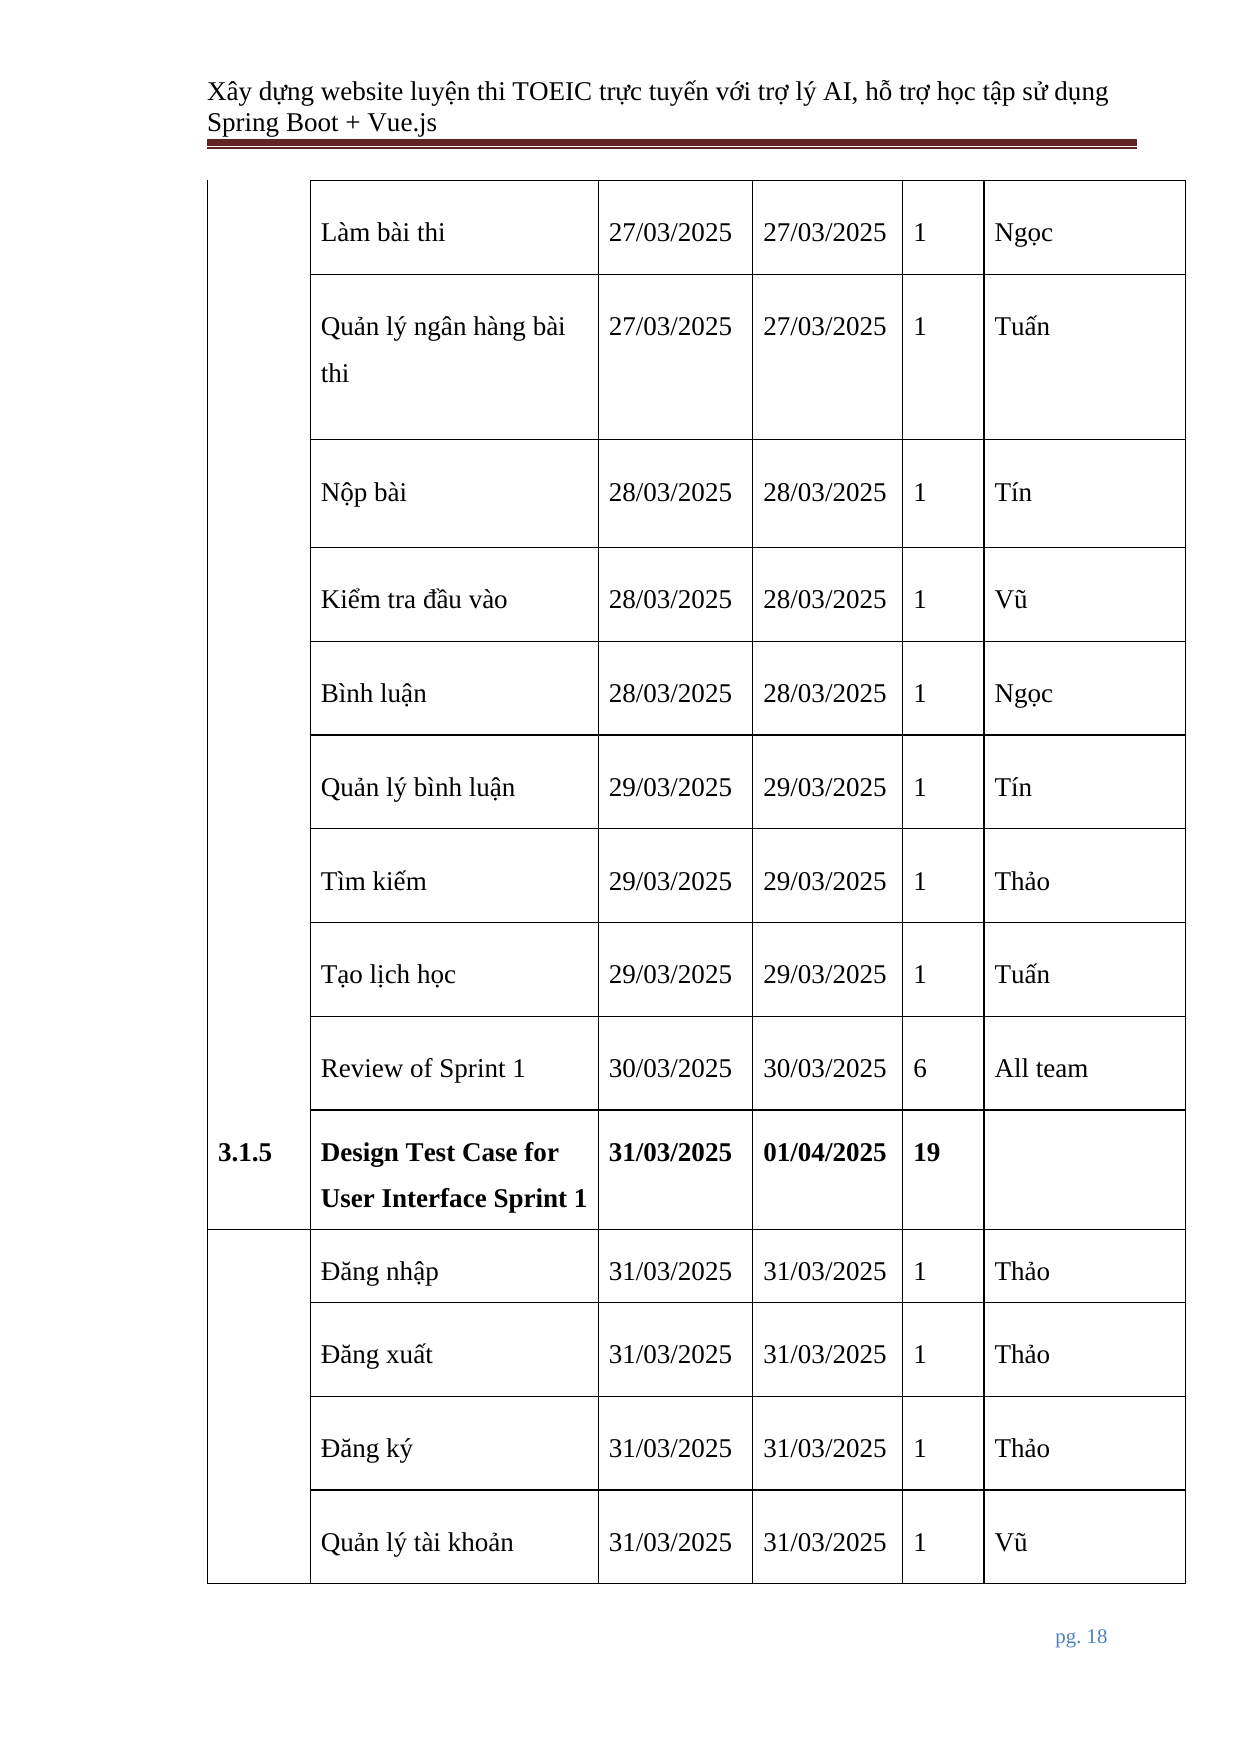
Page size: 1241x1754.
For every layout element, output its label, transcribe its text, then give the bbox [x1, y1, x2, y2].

table_cell 31/03/2025 [753, 1397, 902, 1489]
table_cell Tuấn [985, 923, 1185, 1016]
table_cell Quản lý tài khoản [311, 1491, 598, 1583]
table_cell 27/03/2025 [599, 275, 752, 439]
table_cell Kiểm tra đầu vào [311, 548, 598, 641]
table_cell 31/03/2025 [753, 1303, 902, 1396]
table_cell 1 [903, 829, 983, 922]
table_cell 31/03/2025 [599, 1230, 752, 1302]
table_cell Vũ [985, 548, 1185, 641]
table_cell 28/03/2025 [599, 548, 752, 641]
table_cell Design Test Case for User Interface Sprint 1 [311, 1111, 598, 1229]
table_cell 29/03/2025 [753, 829, 902, 922]
table_cell Quản lý bình luận [311, 736, 598, 828]
table_cell 31/03/2025 [599, 1491, 752, 1583]
table_cell 30/03/2025 [753, 1017, 902, 1109]
table_cell Tín [985, 736, 1185, 828]
table_cell 1 [903, 440, 983, 547]
table_cell Thảo [985, 1230, 1185, 1302]
table_cell 01/04/2025 [753, 1111, 902, 1229]
table_cell 28/03/2025 [599, 440, 752, 547]
table_cell 29/03/2025 [599, 736, 752, 828]
table_cell 27/03/2025 [599, 181, 752, 274]
table_cell 19 [903, 1111, 983, 1229]
table_cell 28/03/2025 [753, 548, 902, 641]
table_cell Thảo [985, 829, 1185, 922]
table_cell 1 [903, 736, 983, 828]
table_cell 6 [903, 1017, 983, 1109]
table_cell [208, 1230, 310, 1583]
table_cell 27/03/2025 [753, 181, 902, 274]
table_cell 31/03/2025 [753, 1230, 902, 1302]
table_cell 31/03/2025 [599, 1111, 752, 1229]
table_cell 29/03/2025 [599, 923, 752, 1016]
table_cell Ngọc [985, 642, 1185, 734]
table_cell Đăng xuất [311, 1303, 598, 1396]
table_cell 1 [903, 1491, 983, 1583]
table_cell 1 [903, 1397, 983, 1489]
table_cell 31/03/2025 [753, 1491, 902, 1583]
table_cell Nộp bài [311, 440, 598, 547]
table_cell 28/03/2025 [599, 642, 752, 734]
table_cell All team [985, 1017, 1185, 1109]
table_cell 30/03/2025 [599, 1017, 752, 1109]
table_cell [985, 1111, 1185, 1229]
table_cell 31/03/2025 [599, 1397, 752, 1489]
table_cell 27/03/2025 [753, 275, 902, 439]
table_cell 1 [903, 181, 983, 274]
table_cell Review of Sprint 1 [311, 1017, 598, 1109]
table_cell 28/03/2025 [753, 440, 902, 547]
table_cell Đăng nhập [311, 1230, 598, 1302]
table_cell Thảo [985, 1397, 1185, 1489]
table_cell Quản lý ngân hàng bài thi [311, 275, 598, 439]
table_cell 3.1.5 [208, 1109, 310, 1229]
table_cell Vũ [985, 1491, 1185, 1583]
table_cell 29/03/2025 [599, 829, 752, 922]
table_cell 1 [903, 1230, 983, 1302]
table_cell 29/03/2025 [753, 736, 902, 828]
table_cell 31/03/2025 [599, 1303, 752, 1396]
table_cell Đăng ký [311, 1397, 598, 1489]
table_cell 1 [903, 923, 983, 1016]
table_cell 1 [903, 642, 983, 734]
table_cell Thảo [985, 1303, 1185, 1396]
table_cell Bình luận [311, 642, 598, 734]
table_cell Ngọc [985, 181, 1185, 274]
table_cell 1 [903, 275, 983, 439]
table_cell Tuấn [985, 275, 1185, 439]
table_cell 29/03/2025 [753, 923, 902, 1016]
table_cell Tín [985, 440, 1185, 547]
table_cell 1 [903, 1303, 983, 1396]
table_cell Tìm kiếm [311, 829, 598, 922]
table_cell Tạo lịch học [311, 923, 598, 1016]
table_cell 28/03/2025 [753, 642, 902, 734]
table_cell Làm bài thi [311, 181, 598, 274]
table_cell 1 [903, 548, 983, 641]
